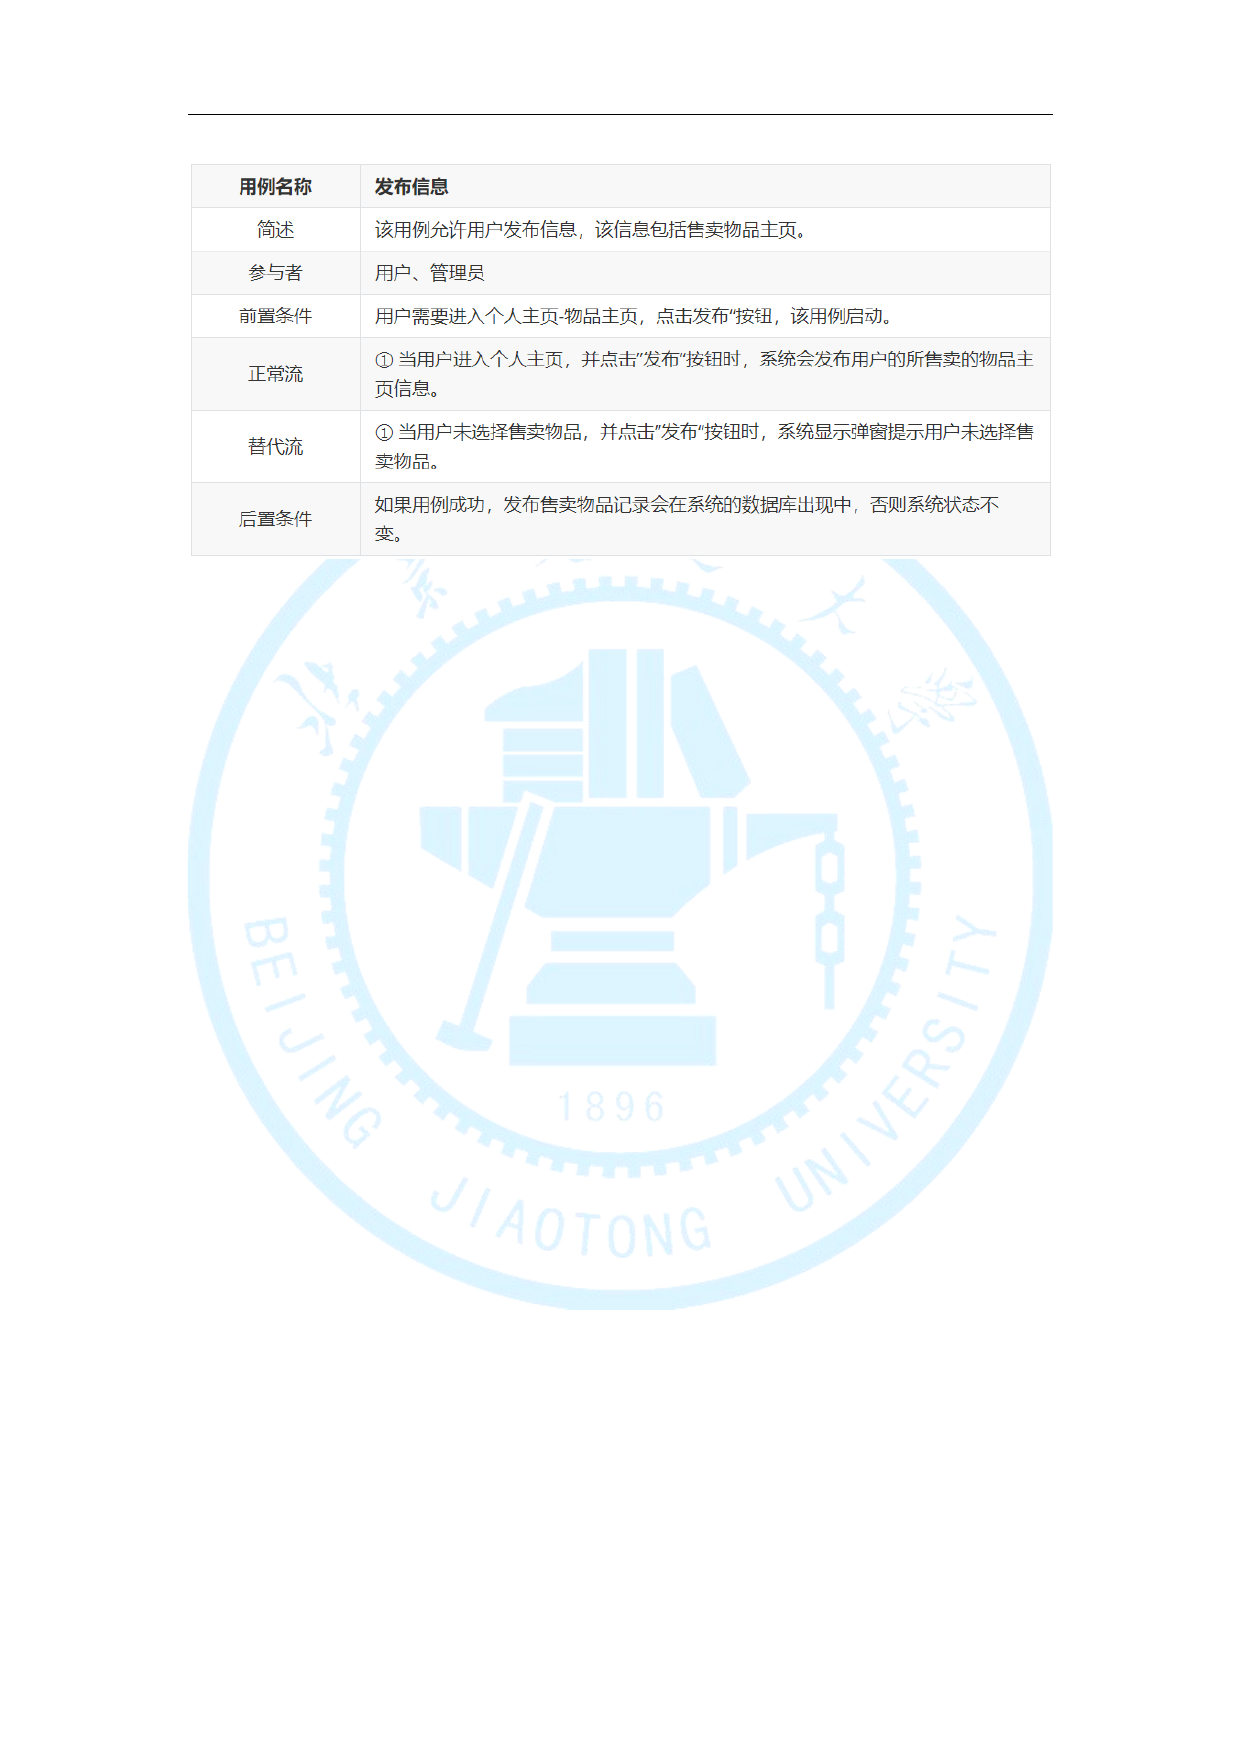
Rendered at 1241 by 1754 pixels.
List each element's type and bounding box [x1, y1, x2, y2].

picture [187, 162, 1053, 559]
